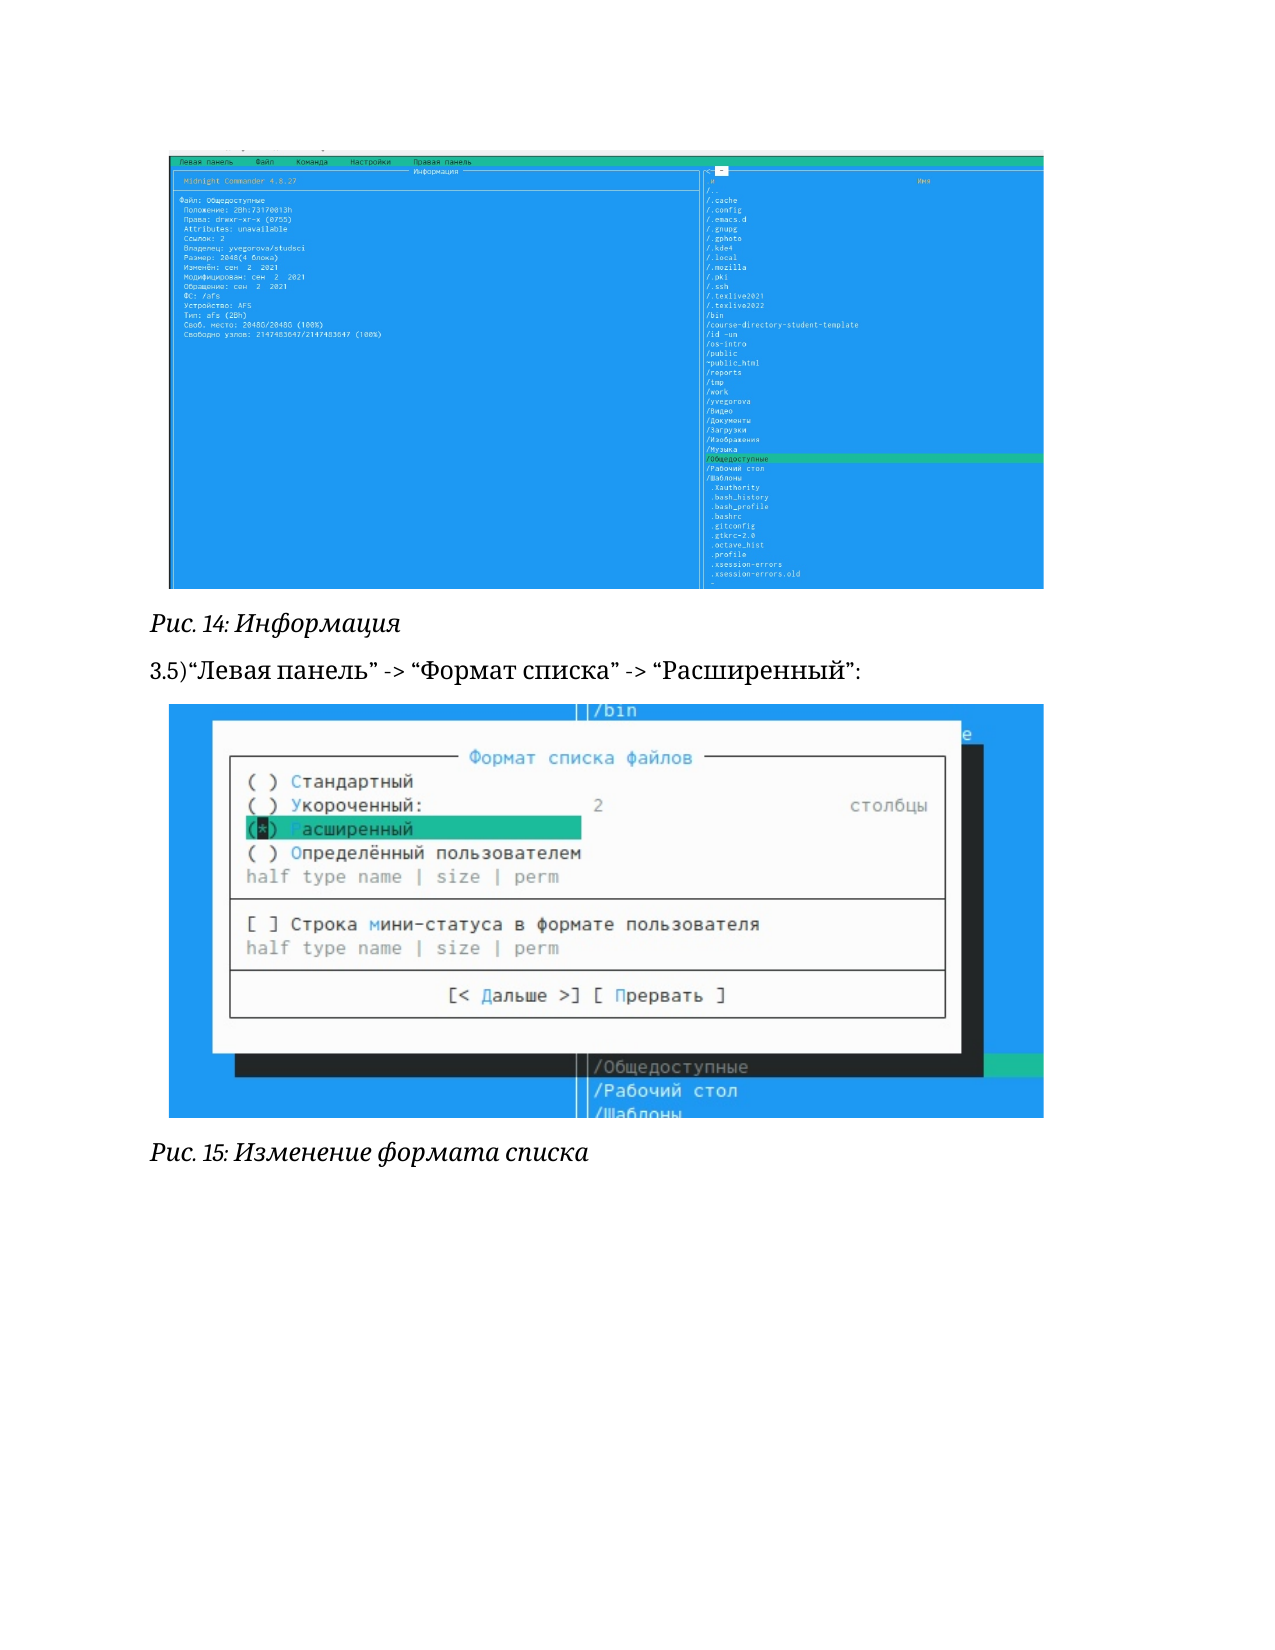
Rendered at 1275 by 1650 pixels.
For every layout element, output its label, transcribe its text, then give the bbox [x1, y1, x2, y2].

picture [168, 704, 1044, 1118]
text Рис. 14: Информация [150, 609, 1125, 638]
text Рис. 15: Изменение формата списка [150, 1138, 1125, 1167]
text 3.5)“Левая панель” -> “Формат списка” -> “Расширенный”: [150, 657, 1125, 686]
picture [168, 150, 1044, 589]
